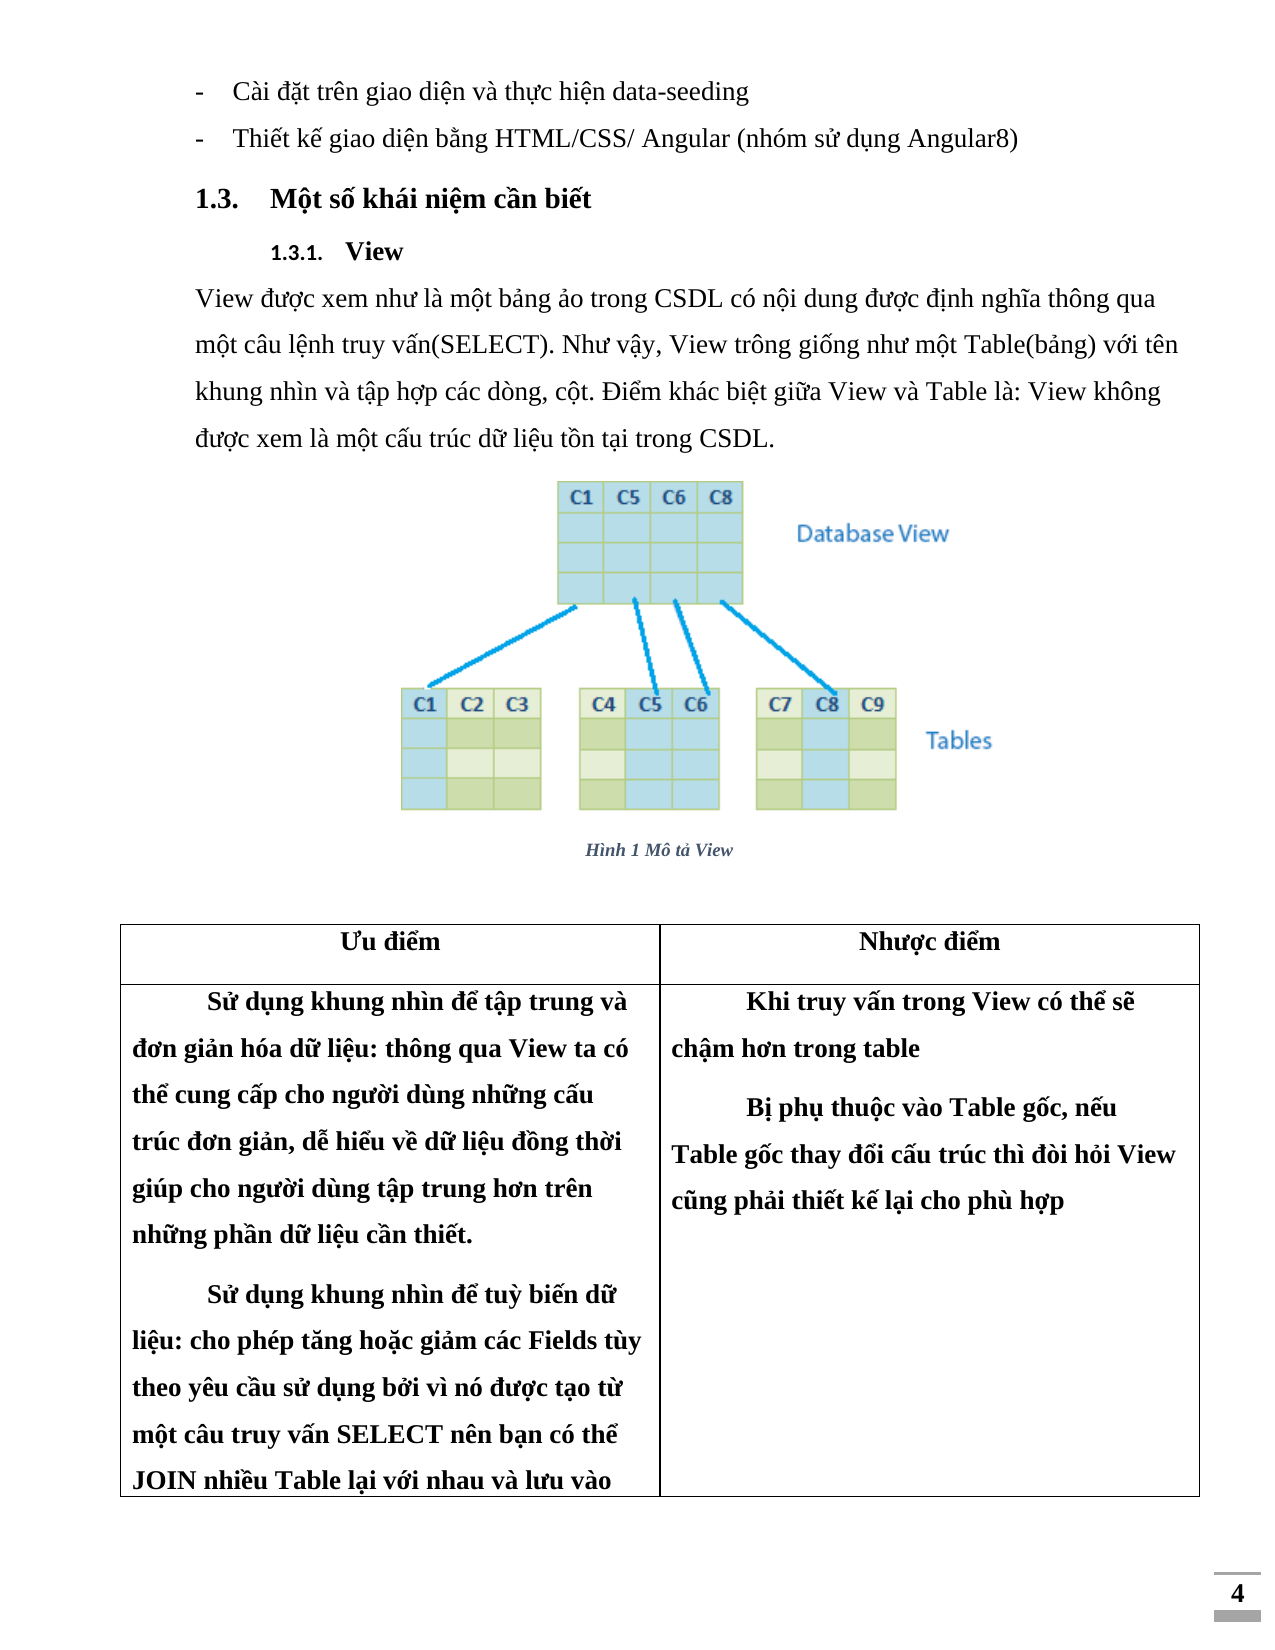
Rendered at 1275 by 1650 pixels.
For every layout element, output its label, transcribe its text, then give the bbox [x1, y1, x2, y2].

text Hình 1 Mô tả View [120, 839, 1200, 861]
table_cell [121, 985, 659, 1496]
table_header Nhược điểm [661, 925, 1199, 984]
subtitle Một số khái niệm cần biết [195, 181, 1200, 214]
text View được xem như là một bảng ảo trong CSDL có nội dung được định nghĩa thông qua một câu lệnh truy vấn(SELECT). Như vậy, View trông giống như một Table(bảng) với tên khung nhìn và tập hợp các dòng, cột. Điểm khác biệt giữa View và Table là: View không được xem là một cấu trúc dữ liệu tồn tại trong CSDL. [195, 282, 1200, 453]
subtitle View [270, 235, 1200, 266]
picture [401, 481, 994, 812]
table_header Ưu điểm [121, 925, 659, 984]
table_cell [661, 985, 1199, 1496]
list Thiết kế giao diện bằng HTML/CSS/ Angular (nhóm sử dụng Angular8) [195, 122, 1200, 153]
list Cài đặt trên giao diện và thực hiện data-seeding [195, 75, 1200, 106]
